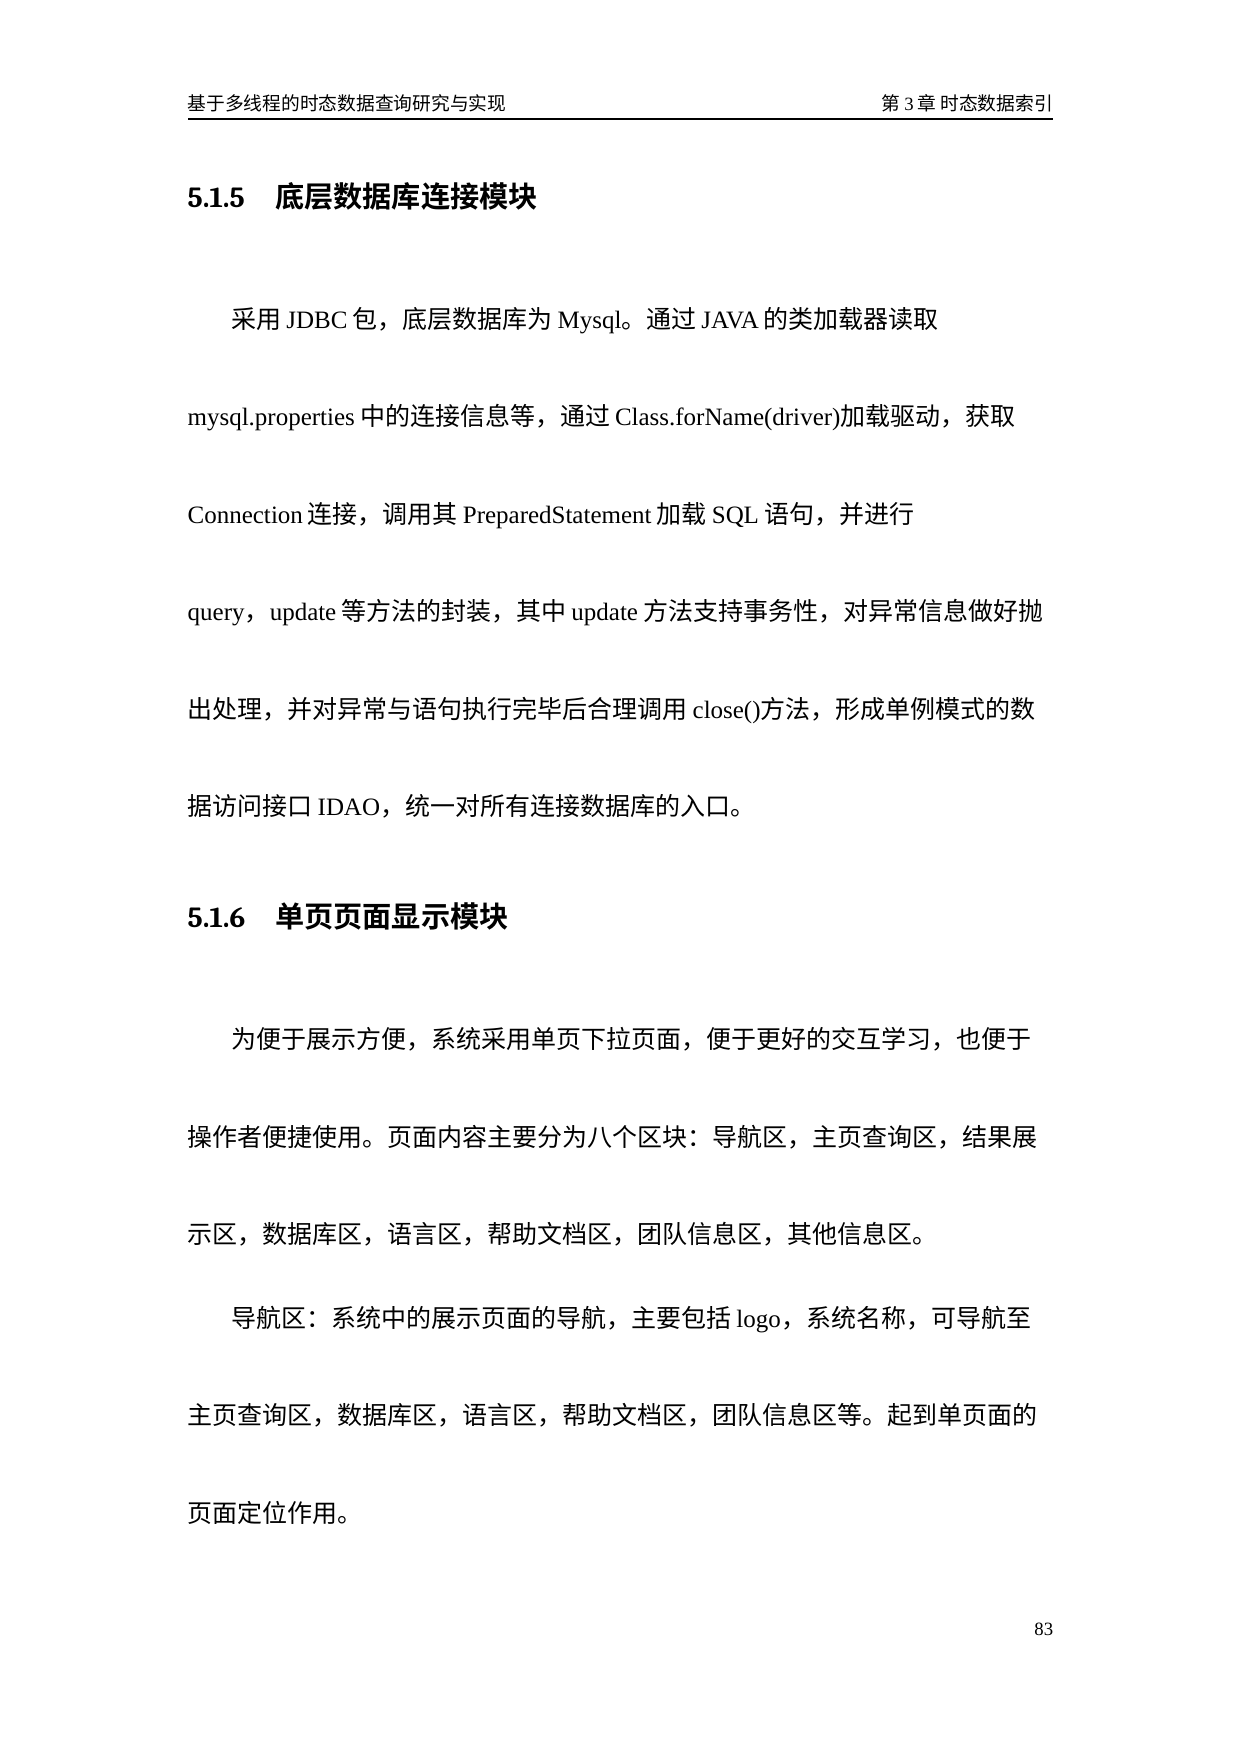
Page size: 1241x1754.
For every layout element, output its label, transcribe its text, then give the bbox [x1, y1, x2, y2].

text 导航区：系统中的展示页面的导航，主要包括logo，系统名称，可导航至主页查询区，数据库区，语言区，帮助文档区，团队信息区等。起到单页面的页面定位作用。 [187, 1284, 1053, 1544]
text 为便于展示方便，系统采用单页下拉页面，便于更好的交互学习，也便于操作者便捷使用。页面内容主要分为八个区块：导航区，主页查询区，结果展示区，数据库区，语言区，帮助文档区，团队信息区，其他信息区。 [187, 1006, 1053, 1266]
subtitle 底层数据库连接模块 [187, 162, 1053, 227]
subtitle 单页页面显示模块 [187, 883, 1053, 948]
text 采用JDBC包，底层数据库为Mysql。通过JAVA的类加载器读取mysql.properties中的连接信息等，通过Class.forName(driver)加载驱动，获取Connection连接，调用其PreparedStatement加载SQL语句，并进行query，update等方法的封装，其中update方法支持事务性，对异常信息做好抛出处理，并对异常与语句执行完毕后合理调用close()方法，形成单例模式的数据访问接口IDAO，统一对所有连接数据库的入口。 [187, 285, 1053, 837]
